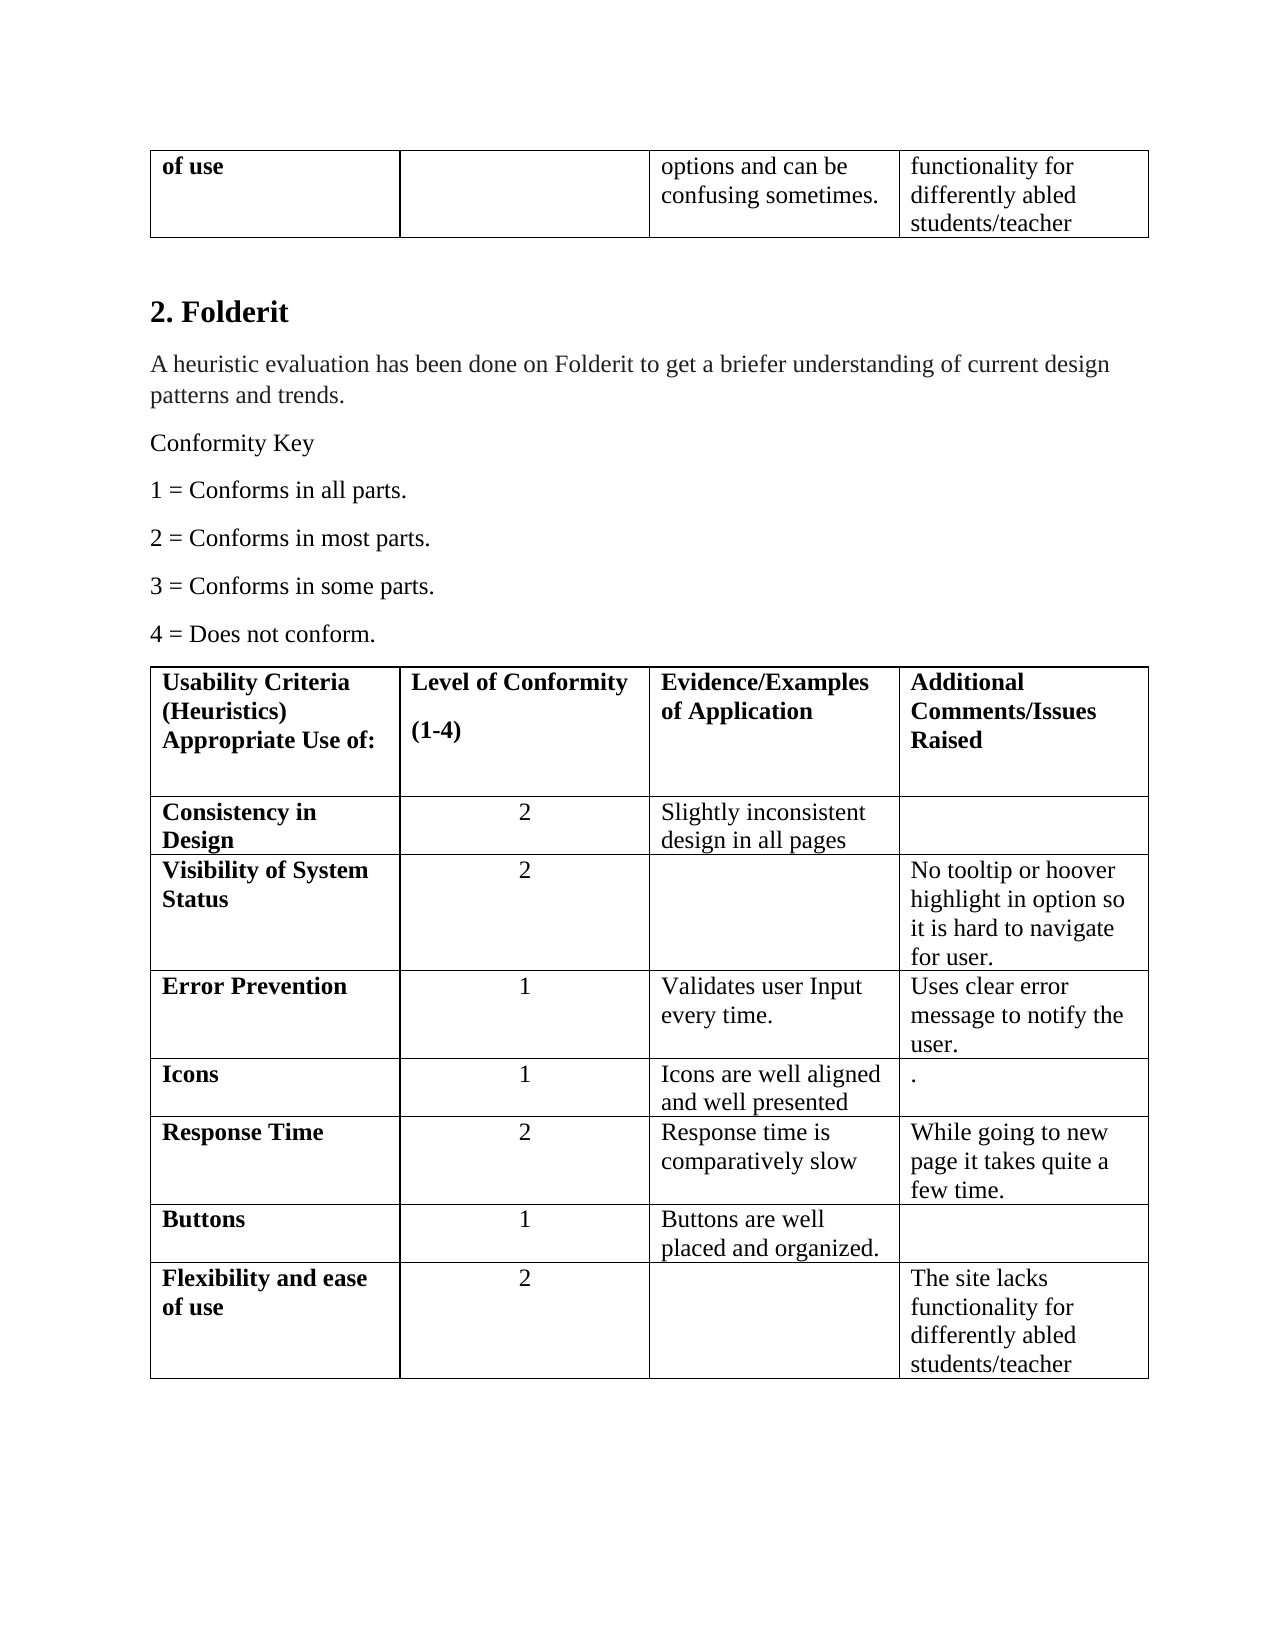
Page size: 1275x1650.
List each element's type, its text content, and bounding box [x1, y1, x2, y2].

table_cell No tooltip or hoover highlight in option so it is hard to navigate for user. [900, 855, 1148, 970]
table_cell Icons are well aligned and well presented [650, 1059, 899, 1116]
table_cell Response time is comparatively slow [650, 1117, 899, 1203]
text 3 = Conforms in some parts. [150, 571, 1125, 600]
table_cell [650, 1263, 899, 1378]
table_cell Error Prevention [151, 971, 399, 1058]
table_cell Validates user Input every time. [650, 971, 899, 1058]
text 1 = Conforms in all parts. [150, 476, 1125, 504]
table_cell While going to new page it takes quite a few time. [900, 1117, 1148, 1203]
table_cell Consistency in Design [151, 797, 399, 854]
table_cell Buttons [151, 1205, 399, 1262]
table_cell Flexibility and ease of use [151, 1263, 399, 1378]
table_cell Visibility of System Status [151, 855, 399, 970]
table_cell 2 [401, 1117, 649, 1203]
table_cell 1 [401, 1059, 649, 1116]
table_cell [900, 151, 1148, 237]
table_cell 2 [401, 151, 649, 237]
table_cell 2 [401, 797, 649, 854]
table_header Evidence/Examples of Application [650, 668, 899, 796]
table_cell Uses clear error message to notify the user. [900, 971, 1148, 1058]
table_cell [650, 151, 899, 237]
table_cell 1 [401, 1205, 649, 1262]
table_header Additional Comments/Issues Raised [900, 668, 1148, 796]
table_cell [151, 151, 399, 237]
table_cell 1 [401, 971, 649, 1058]
table_header Level of Conformity (1-4) [401, 668, 649, 796]
table_header Usability Criteria (Heuristics) Appropriate Use of: [151, 668, 399, 796]
text 2 = Conforms in most parts. [150, 523, 1125, 552]
table_cell . [900, 1059, 1148, 1116]
table_cell Buttons are well placed and organized. [650, 1205, 899, 1262]
text 2. Folderit [150, 294, 1125, 330]
text 4 = Does not conform. [150, 619, 1125, 647]
table_cell [900, 797, 1148, 854]
table_cell [900, 1205, 1148, 1262]
table_cell [650, 855, 899, 970]
table_cell Slightly inconsistent design in all pages [650, 797, 899, 854]
table_cell Icons [151, 1059, 399, 1116]
table_cell The site lacks functionality for differently abled students/teacher [900, 1263, 1148, 1378]
text Conformity Key [150, 428, 1125, 457]
table_cell 2 [401, 855, 649, 970]
table_cell 2 [401, 1263, 649, 1378]
text A heuristic evaluation has been done on Folderit to get a briefer understanding of current design patterns and trends. [150, 349, 1125, 409]
table_cell Response Time [151, 1117, 399, 1203]
